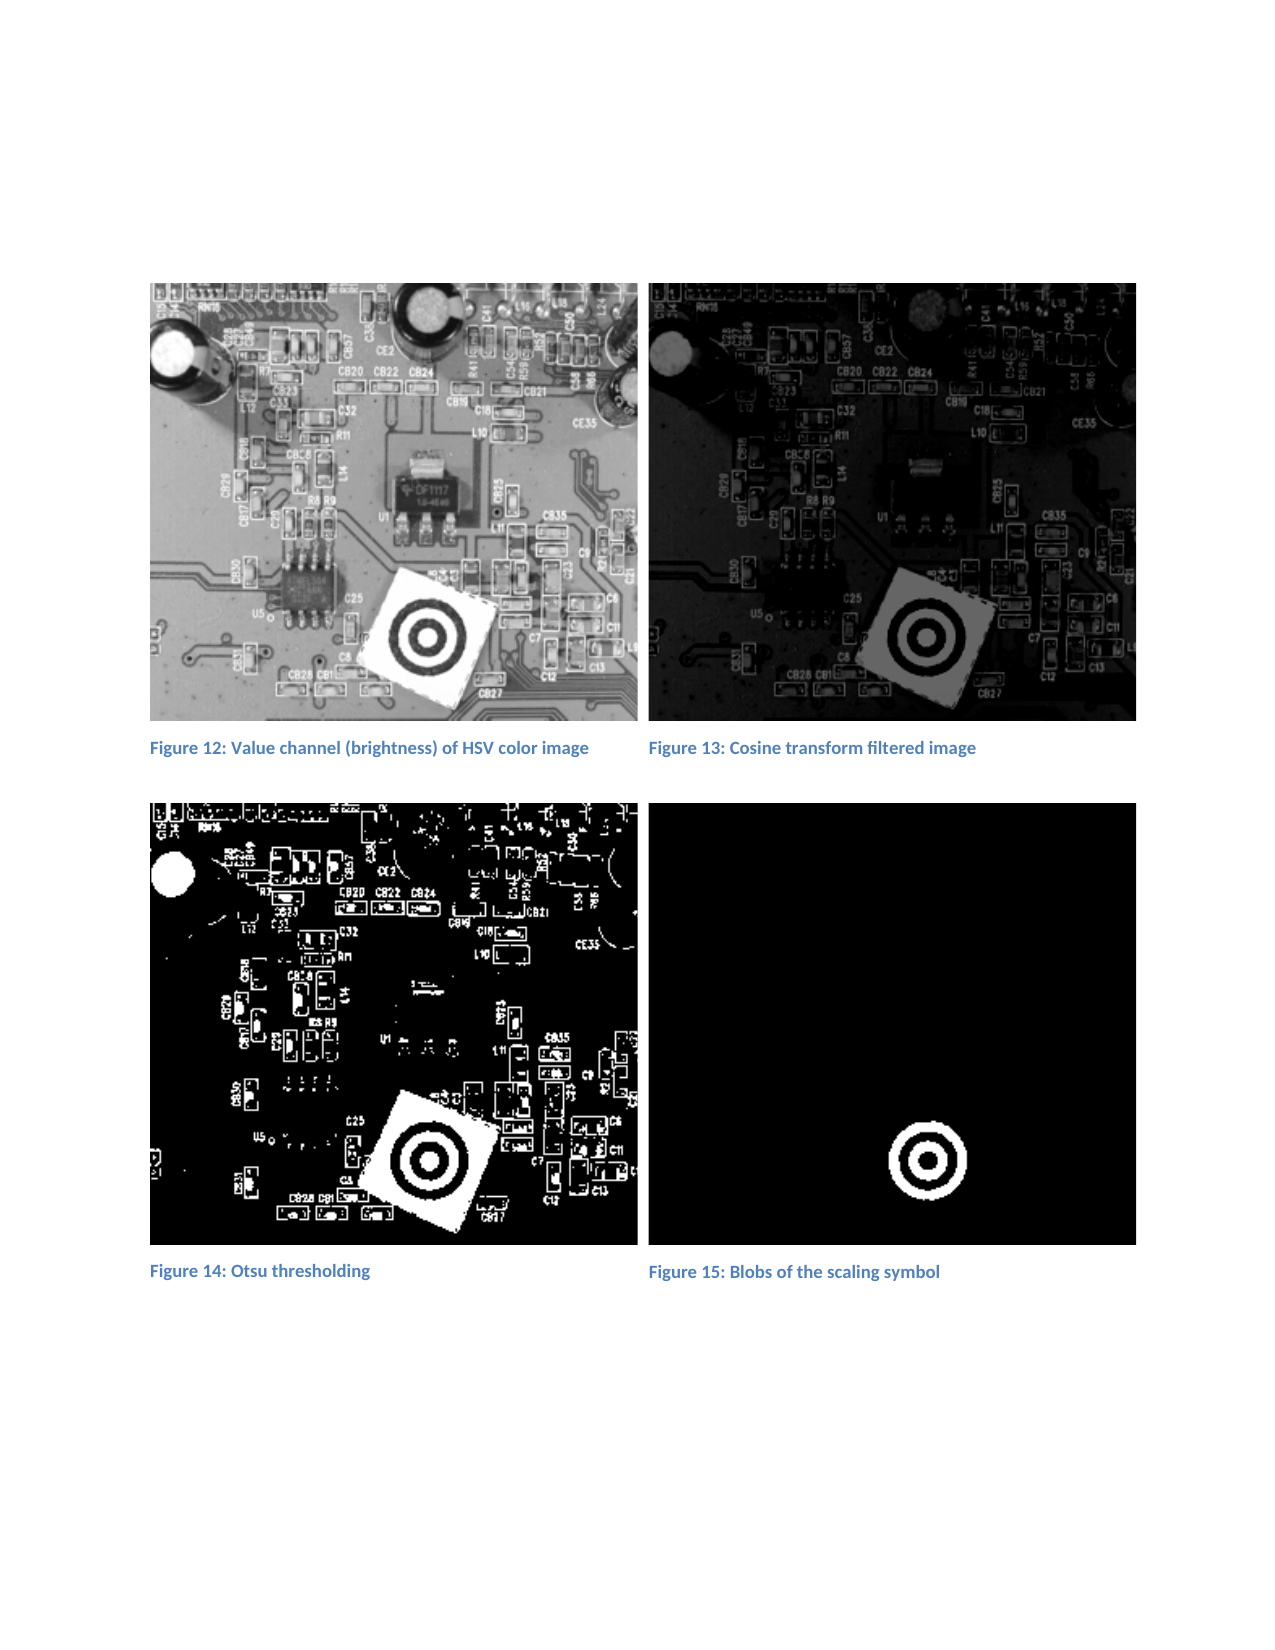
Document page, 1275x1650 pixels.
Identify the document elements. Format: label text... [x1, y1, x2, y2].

picture [150, 283, 638, 721]
picture [648, 803, 1137, 1245]
picture [648, 283, 1137, 721]
picture [150, 803, 638, 1245]
